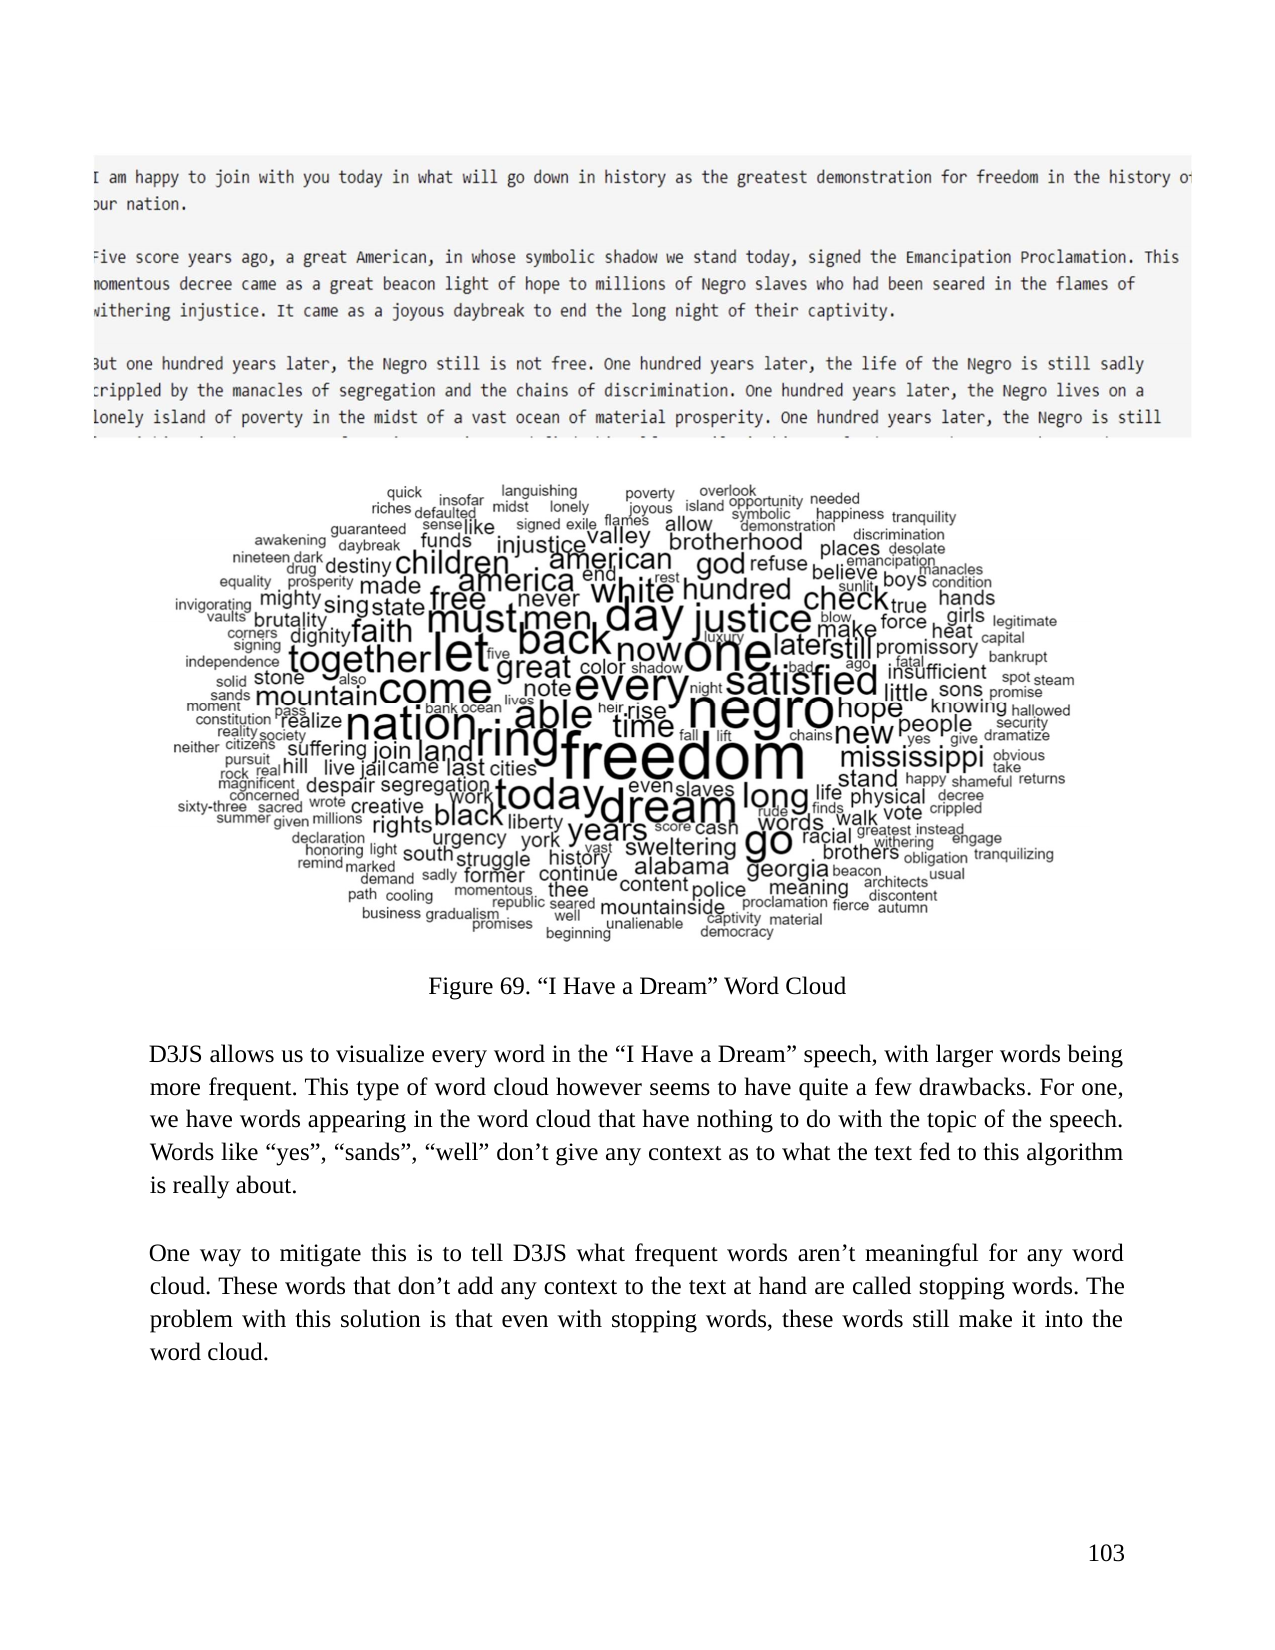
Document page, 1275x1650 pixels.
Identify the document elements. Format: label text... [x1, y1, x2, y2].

picture [149, 457, 1091, 950]
text Figure 69. “I Have a Dream” Word Cloud [150, 971, 1124, 999]
text One way to mitigate this is to tell D3JS what frequent words aren’t meaningful for any word cloud. These words that don’t add any context to the text at hand are called stopping words. The problem with this solution is that even with stopping words, these words still make it into the word cloud. [148, 1238, 1125, 1365]
text D3JS allows us to visualize every word in the “I Have a Dream” speech, with larger words being more frequent. This type of word cloud however seems to have quite a few drawbacks. For one, we have words appearing in the word cloud that have nothing to do with the topic of the speech. Words like “yes”, “sands”, “well” don’t give any context as to what the text fed to this algorithm is really about. [148, 1039, 1125, 1199]
picture [93, 149, 1192, 441]
